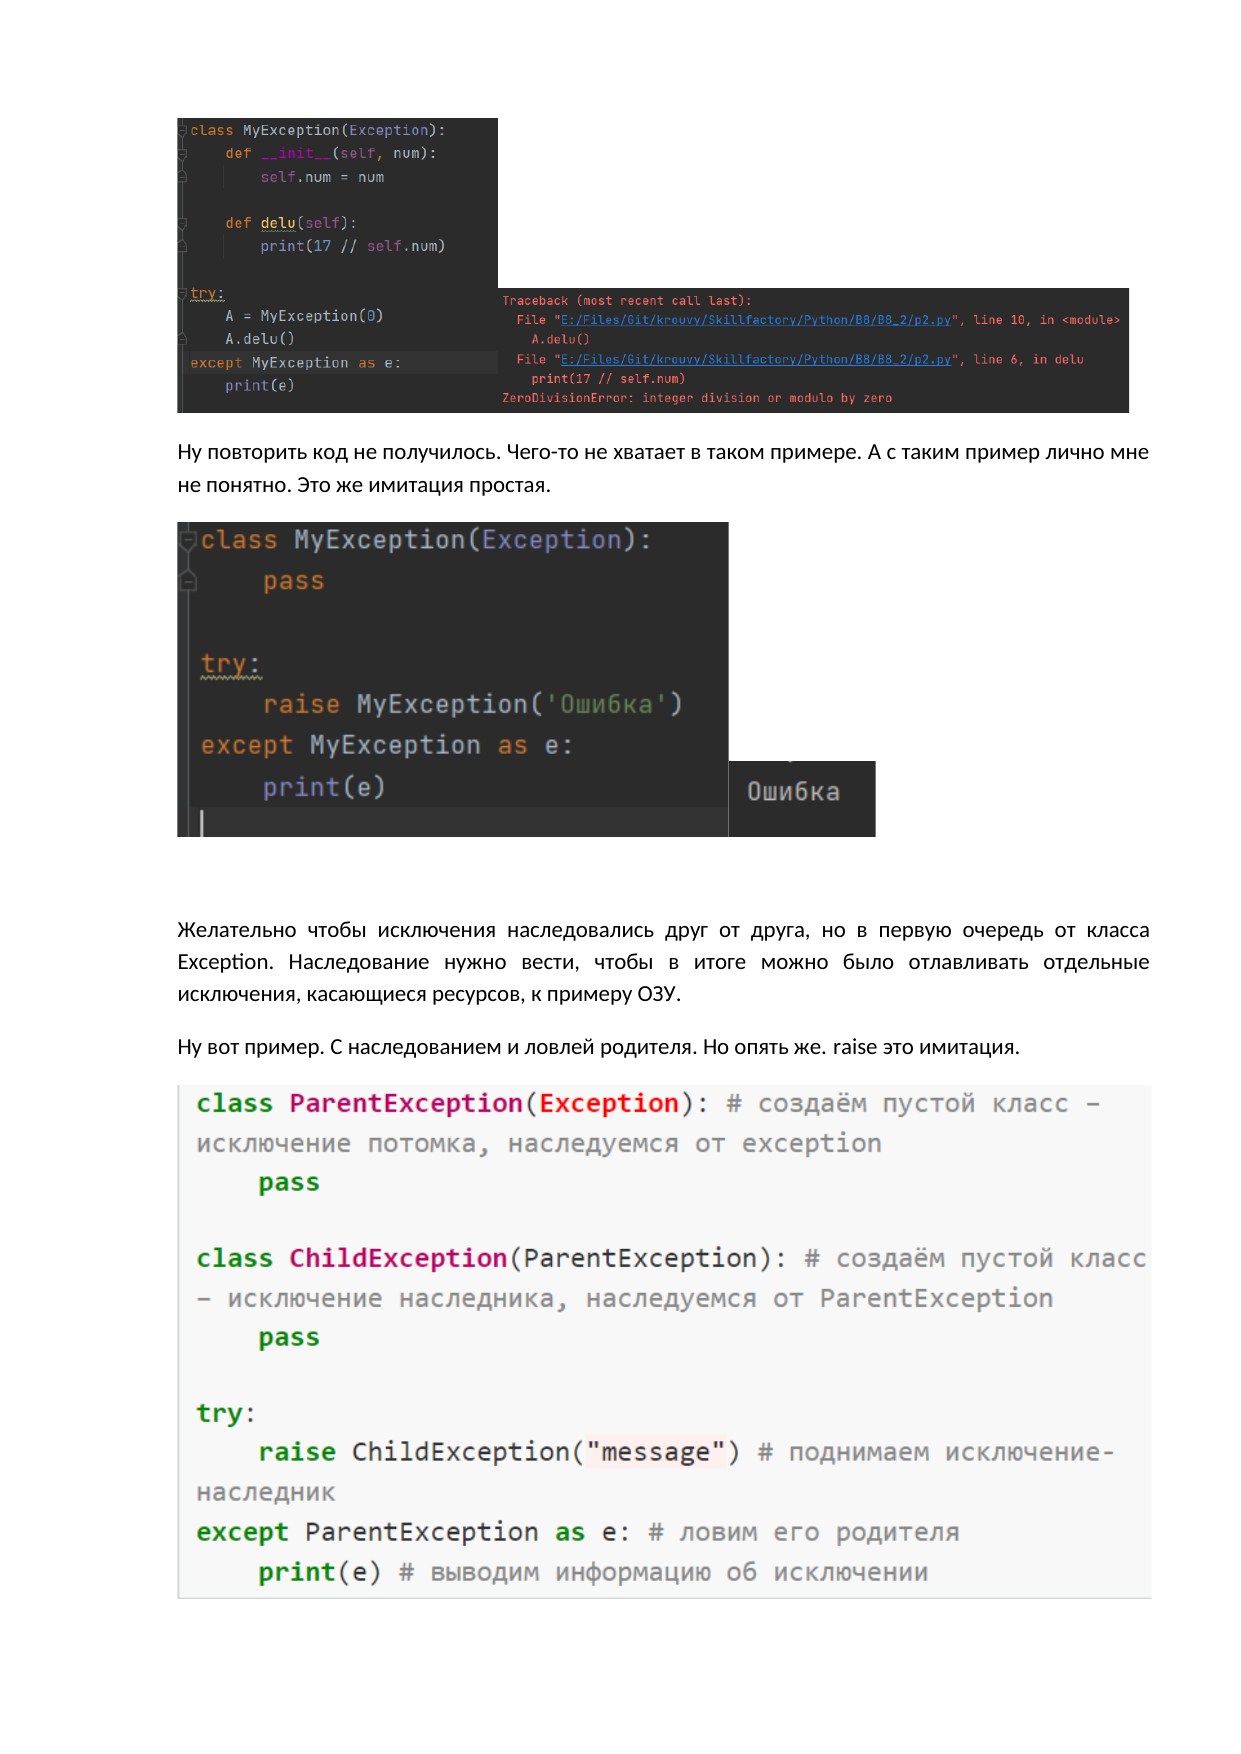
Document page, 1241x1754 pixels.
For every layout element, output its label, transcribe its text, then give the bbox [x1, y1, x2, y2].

text Желательно чтобы исключения наследовались друг от друга, но в первую очередь от класса Exception. Наследование нужно вести, чтобы в итоге можно было отлавливать отдельные исключения, касающиеся ресурсов, к примеру ОЗУ. [177, 915, 1152, 1007]
text Ну повторить код не получилось. Чего-то не хватает в таком примере. А с таким пример лично мне не понятно. Это же имитация простая. [177, 437, 1152, 498]
picture [177, 118, 1130, 413]
picture [177, 522, 876, 837]
picture [177, 1085, 1152, 1599]
text Ну вот пример. С наследованием и ловлей родителя. Но опять же. raise это имитация. [177, 1032, 1152, 1060]
